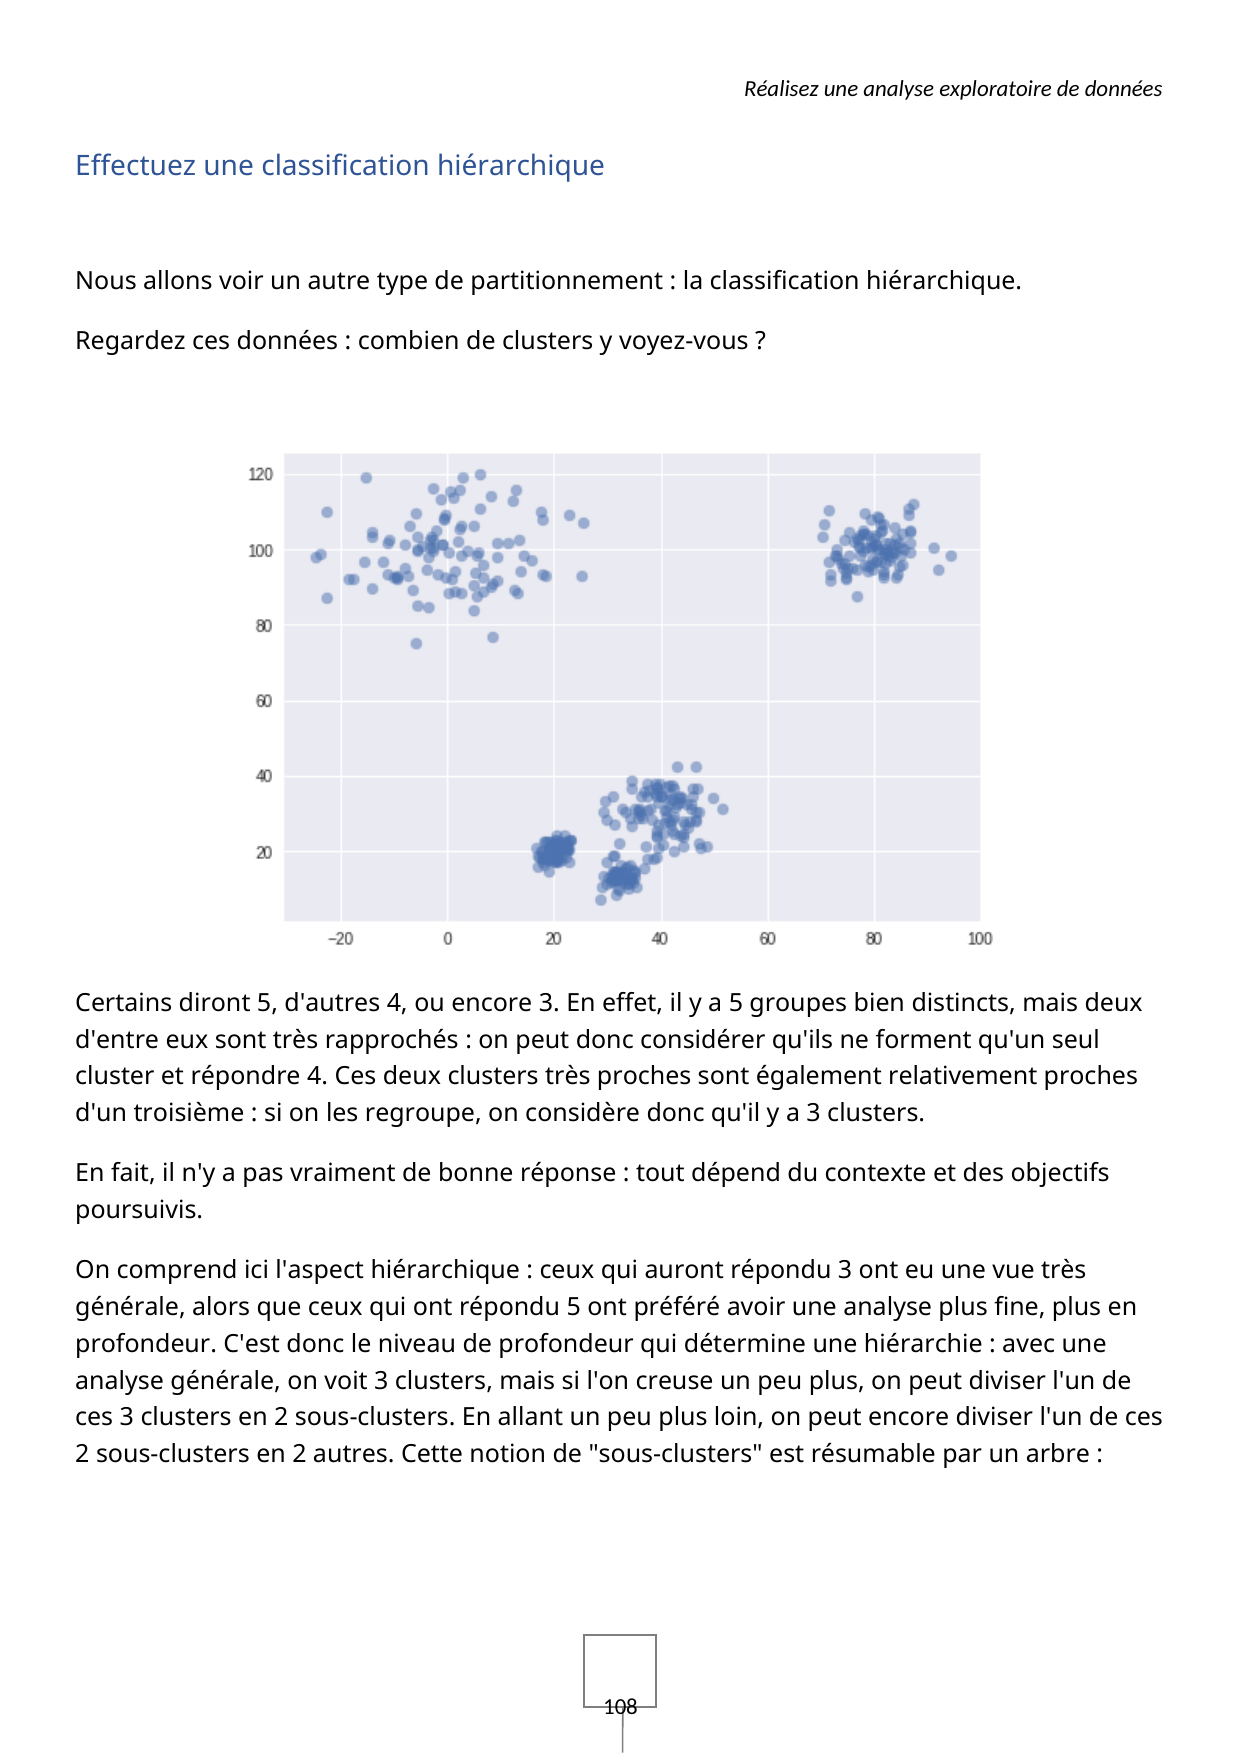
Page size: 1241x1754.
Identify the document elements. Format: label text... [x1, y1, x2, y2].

picture [236, 443, 1004, 959]
text En fait, il n'y a pas vraiment de bonne réponse : tout dépend du contexte et des objectifs poursuivis. [75, 1155, 1165, 1226]
text Certains diront 5, d'autres 4, ou encore 3. En effet, il y a 5 groupes bien distincts, mais deux d'entre eux sont très rapprochés : on peut donc considérer qu'ils ne forment qu'un seul cluster et répondre 4. Ces deux clusters très proches sont également relativement proches d'un troisième : si on les regroupe, on considère donc qu'il y a 3 clusters. [75, 984, 1165, 1129]
text On comprend ici l'aspect hiérarchique : ceux qui auront répondu 3 ont eu une vue très générale, alors que ceux qui ont répondu 5 ont préféré avoir une analyse plus fine, plus en profondeur. C'est donc le niveau de profondeur qui détermine une hiérarchie : avec une analyse générale, on voit 3 clusters, mais si l'on creuse un peu plus, on peut diviser l'un de ces 3 clusters en 2 sous-clusters. En allant un peu plus loin, on peut encore diviser l'un de ces 2 sous-clusters en 2 autres. Cette notion de "sous-clusters" est résumable par un arbre : [75, 1252, 1165, 1470]
text Nous allons voir un autre type de partitionnement : la classification hiérarchique. [75, 263, 1165, 297]
subtitle Effectuez une classification hiérarchique [75, 145, 1165, 184]
text Regardez ces données : combien de clusters y voyez-vous ? [75, 323, 1165, 357]
